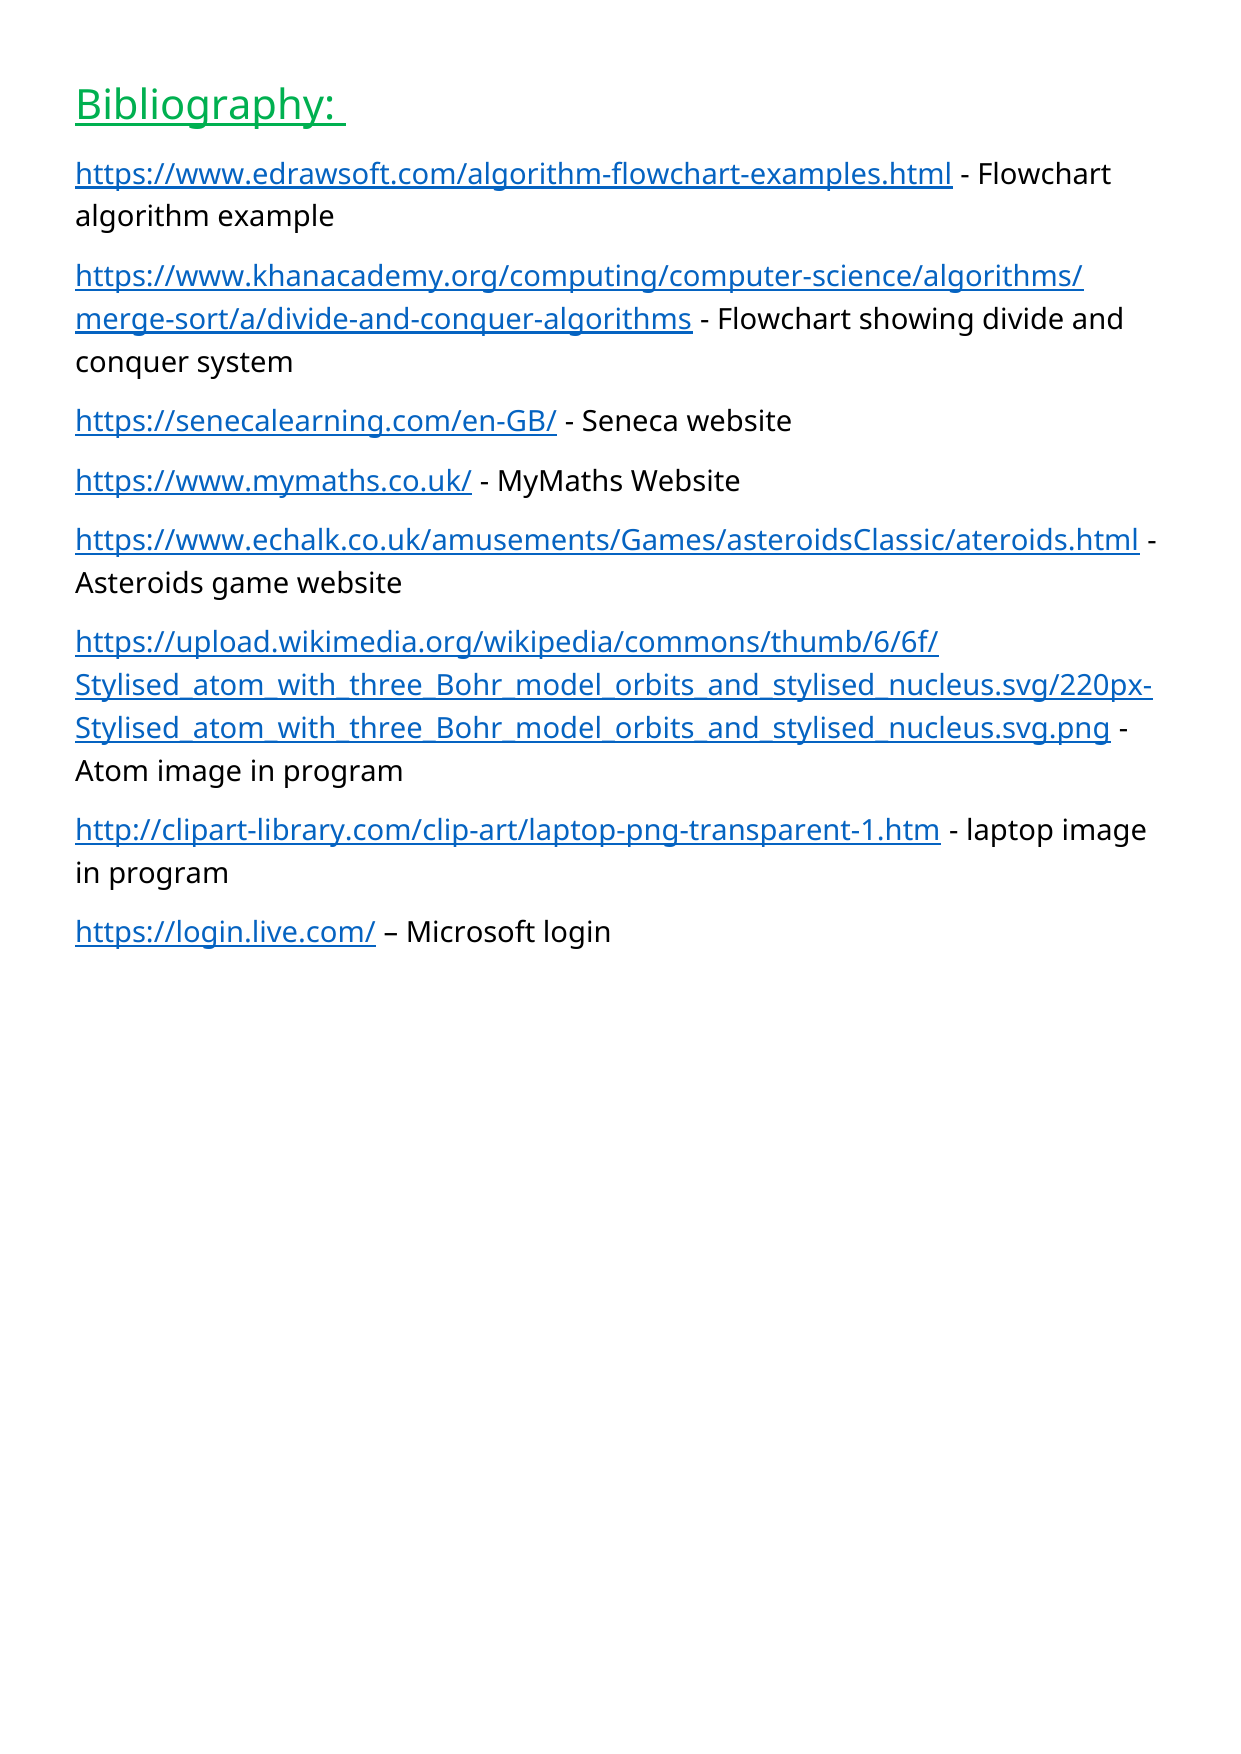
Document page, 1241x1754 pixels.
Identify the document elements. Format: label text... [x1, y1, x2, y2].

text https://www.echalk.co.uk/amusements/Games/asteroidsClassic/ateroids.html - Asteroids game website [75, 519, 1165, 602]
text https://senecalearning.com/en-GB/ - Seneca website [75, 400, 1165, 440]
text http://clipart-library.com/clip-art/laptop-png-transparent-1.htm - laptop image in program [75, 809, 1165, 892]
text https://www.khanacademy.org/computing/computer-science/algorithms/merge-sort/a/divide-and-conquer-algorithms - Flowchart showing divide and conquer system [75, 255, 1165, 381]
text https://www.mymaths.co.uk/ - MyMaths Website [75, 460, 1165, 499]
text https://www.edrawsoft.com/algorithm-flowchart-examples.html - Flowchart algorithm example [75, 153, 1165, 235]
text https://login.live.com/ – Microsoft login [75, 912, 1165, 951]
text Bibliography: [75, 75, 1165, 132]
text https://upload.wikimedia.org/wikipedia/commons/thumb/6/6f/Stylised_atom_with_three_Bohr_model_orbits_and_stylised_nucleus.svg/220px-Stylised_atom_with_three_Bohr_model_orbits_and_stylised_nucleus.svg.png - Atom image in program [75, 622, 1165, 790]
